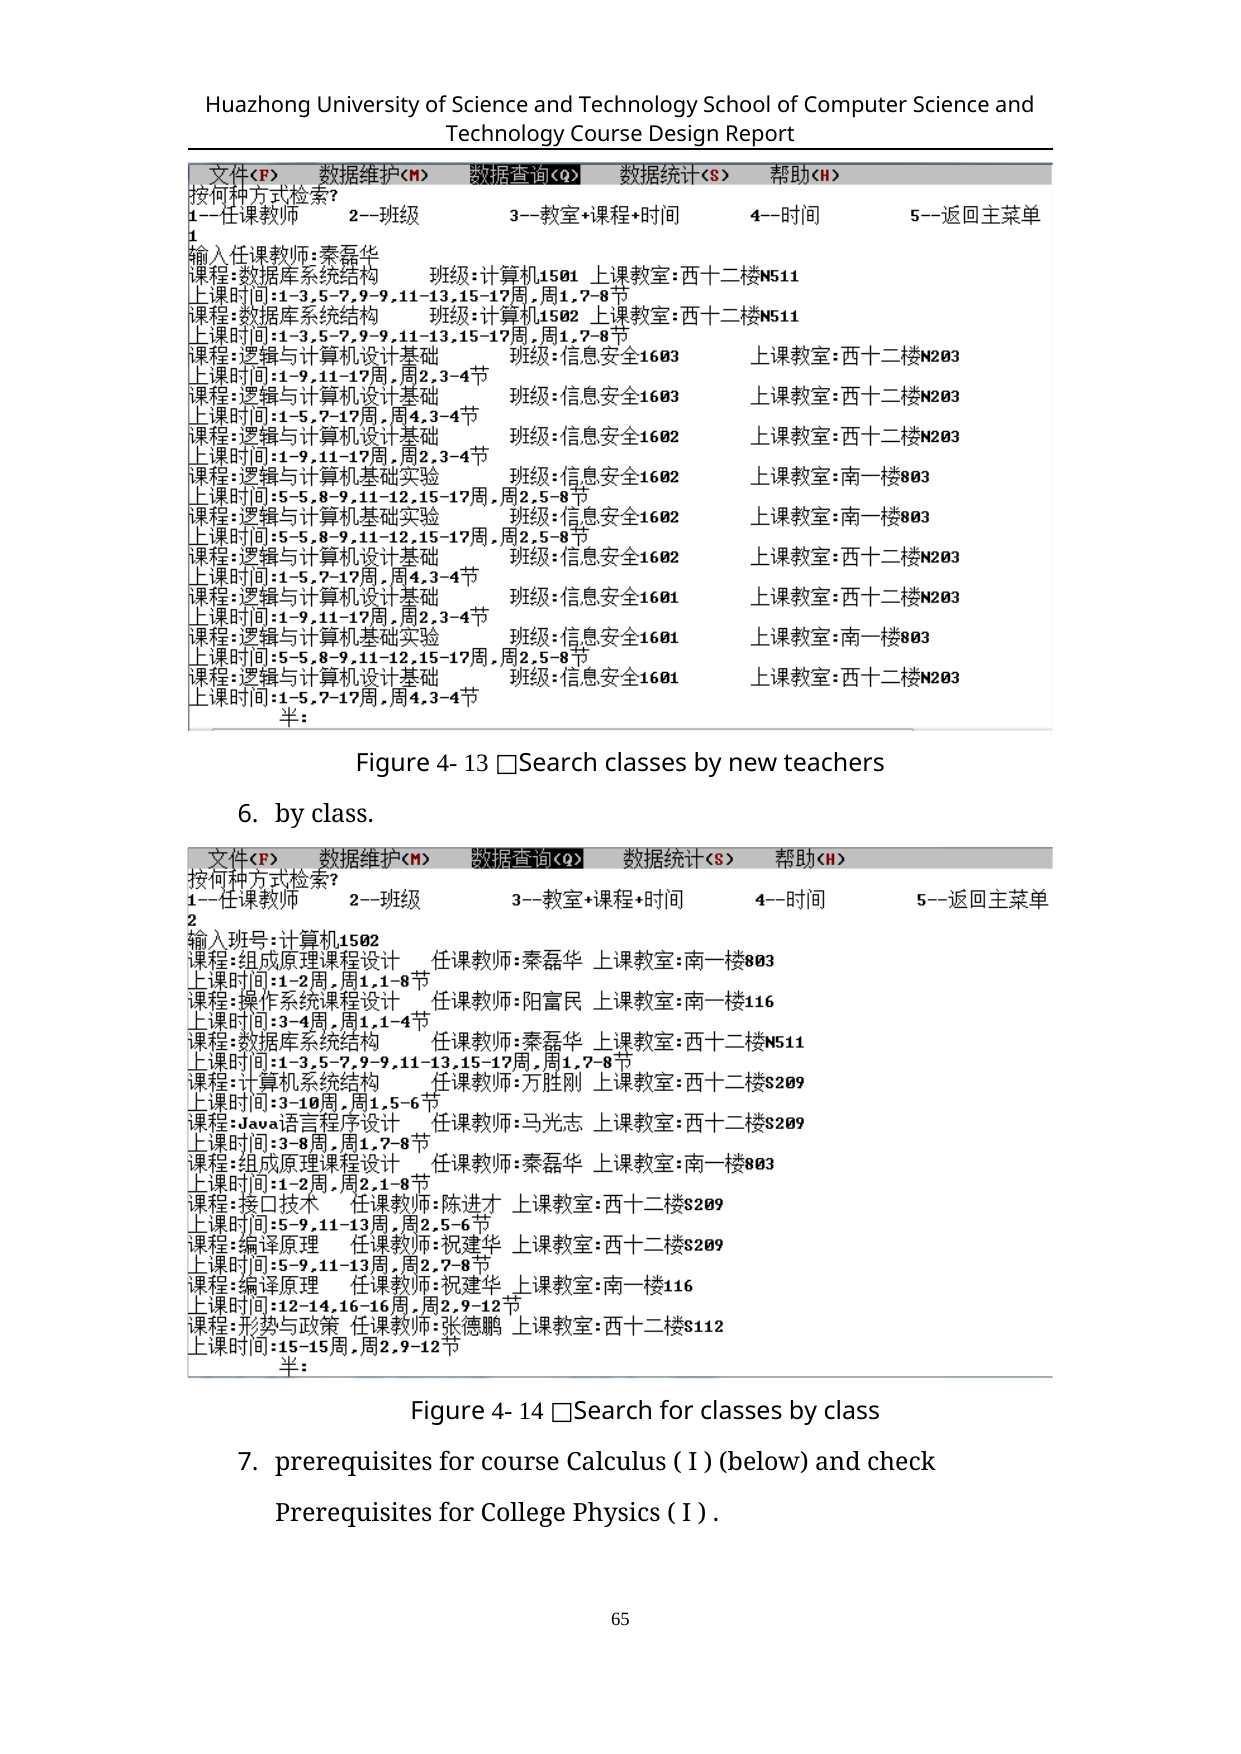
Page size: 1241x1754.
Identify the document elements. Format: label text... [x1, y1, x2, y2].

text Figure 4- 14 □Search for classes by class [187, 1393, 1053, 1427]
list prerequisites for course Calculus ( I ) (below) and check Prerequisites for College Physics ( I ) . [237, 1444, 1053, 1529]
text Figure 4- 13 □Search classes by new teachers [187, 745, 1053, 779]
list by class. [237, 796, 1053, 830]
picture [187, 162, 1053, 731]
picture [187, 846, 1053, 1379]
